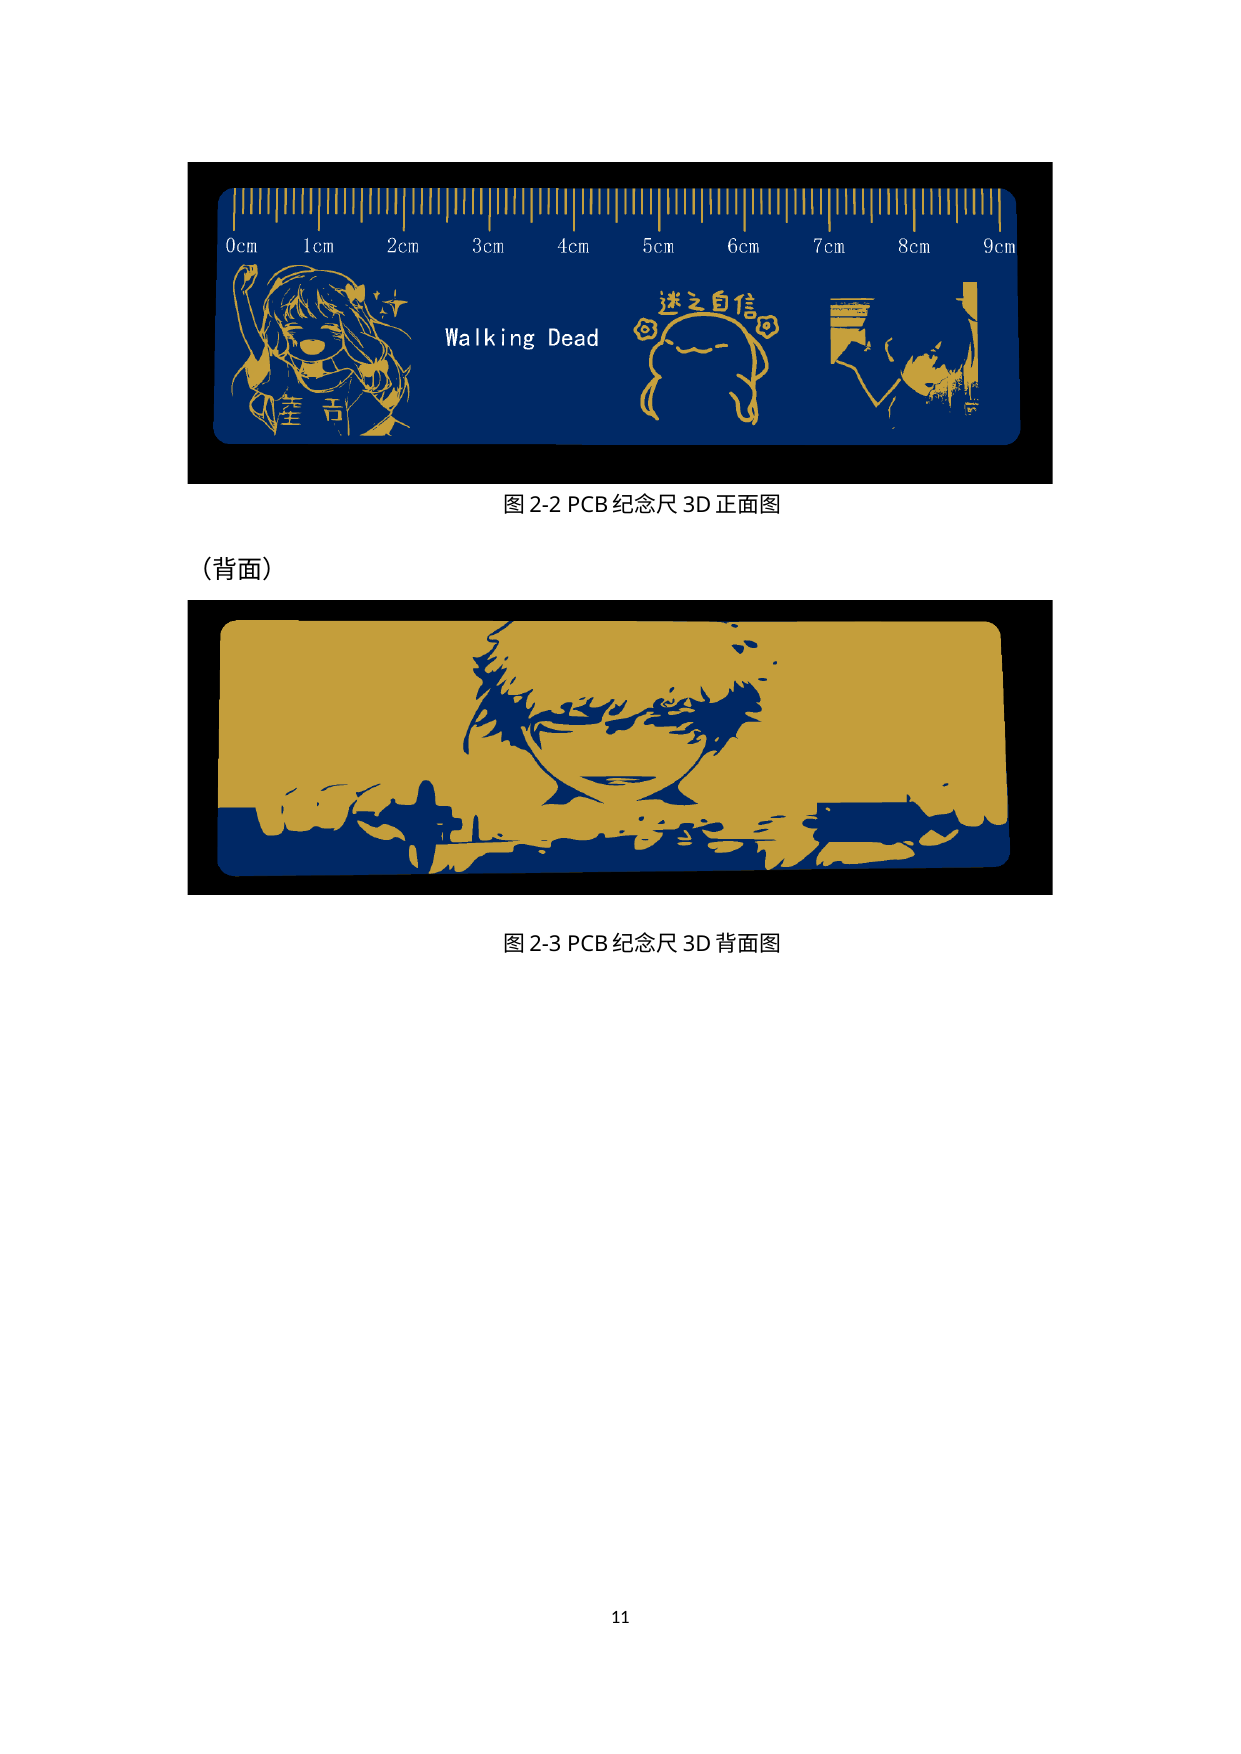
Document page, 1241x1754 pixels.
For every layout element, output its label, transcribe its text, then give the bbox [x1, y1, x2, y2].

text 图2-2 PCB纪念尺3D正面图 [187, 487, 1053, 519]
text 图2-3 PCB纪念尺3D背面图 [187, 925, 1053, 958]
text （背面） [187, 535, 1053, 600]
picture [187, 162, 1053, 484]
picture [187, 600, 1053, 895]
